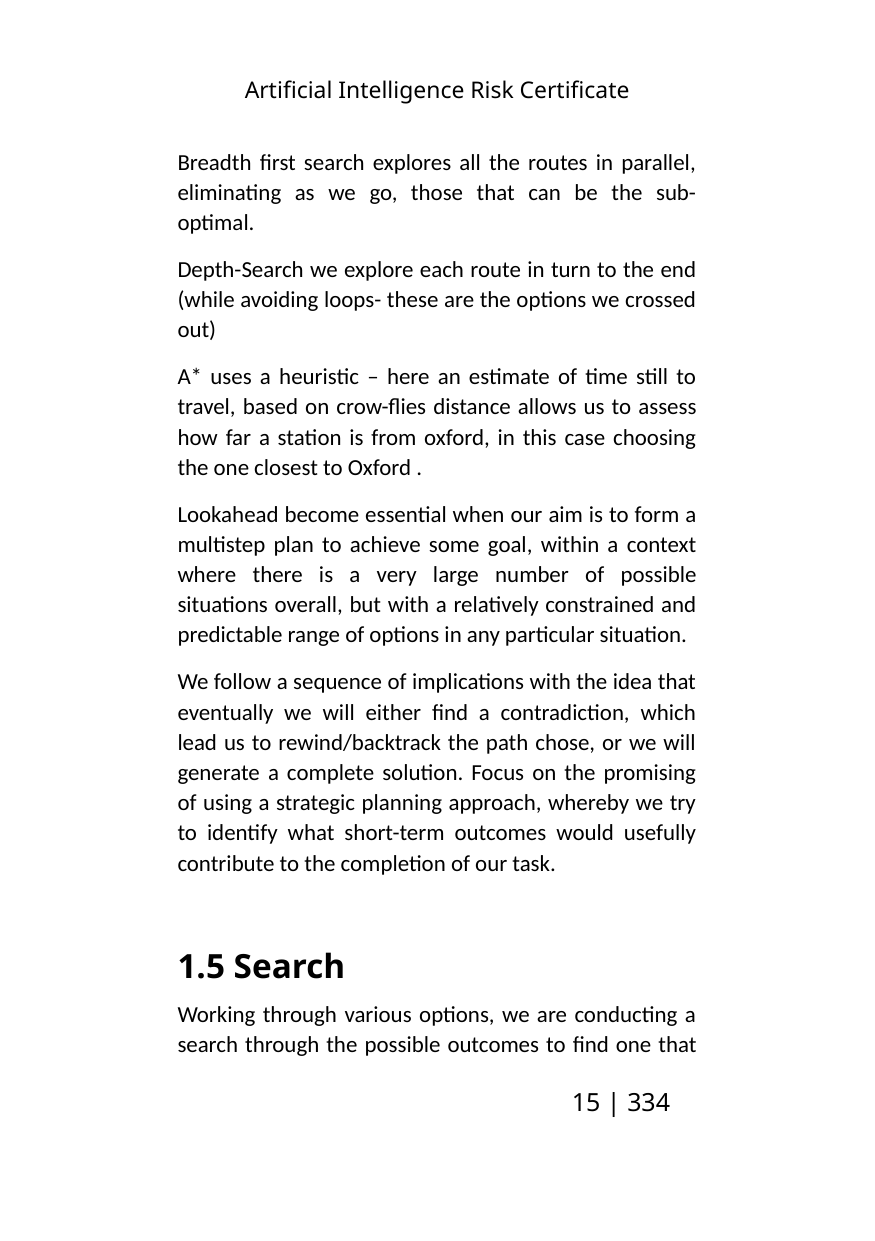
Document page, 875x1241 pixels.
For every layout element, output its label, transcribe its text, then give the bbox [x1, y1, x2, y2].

text We follow a sequence of implications with the idea that eventually we will either find a contradiction, which lead us to rewind/backtrack the path chose, or we will generate a complete solution. Focus on the promising of using a strategic planning approach, whereby we try to identify what short-term outcomes would usefully contribute to the completion of our task. [177, 667, 697, 877]
subtitle 1.5 Search [177, 942, 697, 988]
text Breadth first search explores all the routes in parallel, eliminating as we go, those that can be the sub-optimal. [177, 148, 697, 236]
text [177, 1000, 697, 1058]
text Lookahead become essential when our aim is to form a multistep plan to achieve some goal, within a context where there is a very large number of possible situations overall, but with a relatively constrained and predictable range of options in any particular situation. [177, 500, 697, 648]
text Depth-Search we explore each route in turn to the end (while avoiding loops- these are the options we crossed out) [177, 255, 697, 343]
text A* uses a heuristic – here an estimate of time still to travel, based on crow-flies distance allows us to assess how far a station is from oxford, in this case choosing the one closest to Oxford . [177, 362, 697, 481]
